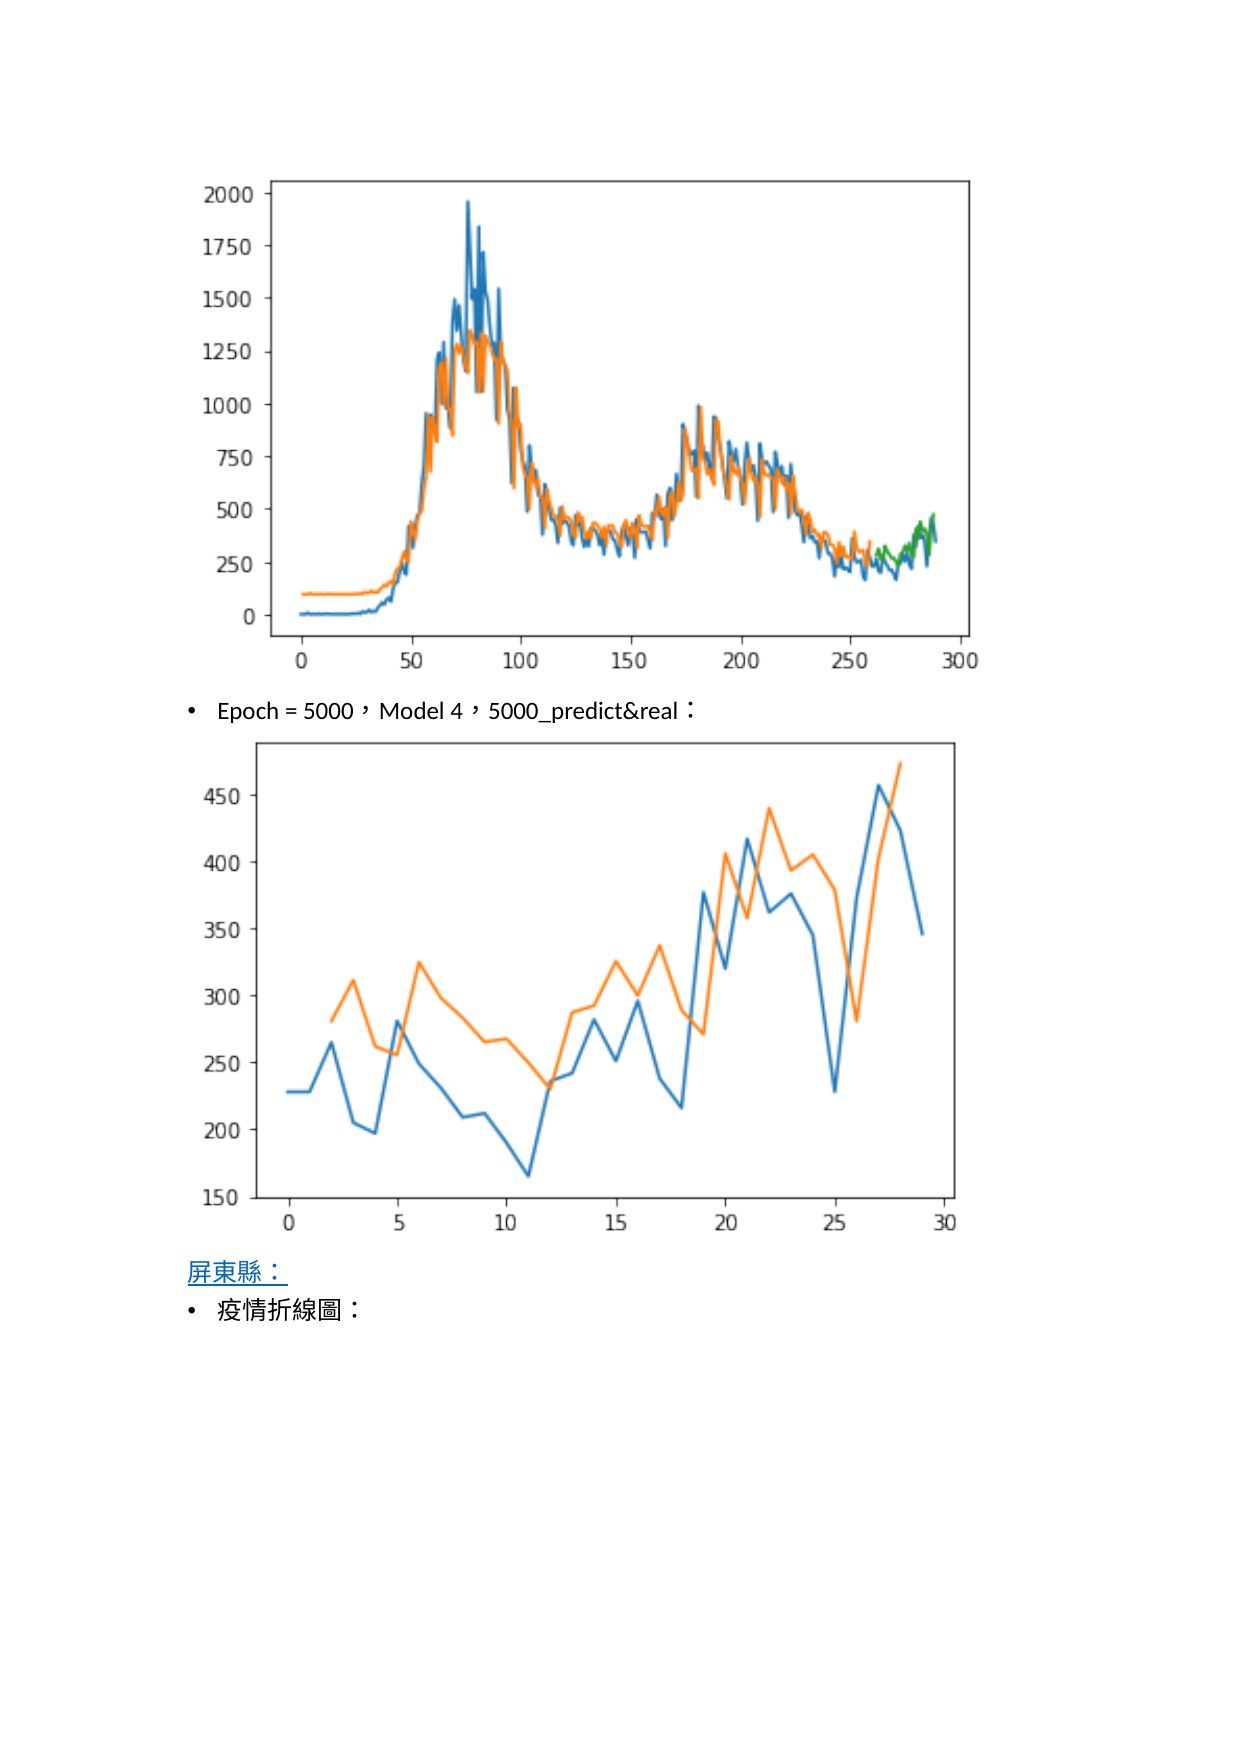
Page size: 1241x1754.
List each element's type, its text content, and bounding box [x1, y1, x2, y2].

picture [187, 168, 994, 686]
picture [187, 731, 971, 1248]
text 屏東縣： [187, 1252, 1053, 1289]
list Epoch = 5000，Model 4，5000_predict&real： [187, 689, 1053, 727]
list 疫情折線圖： [187, 1289, 1053, 1327]
